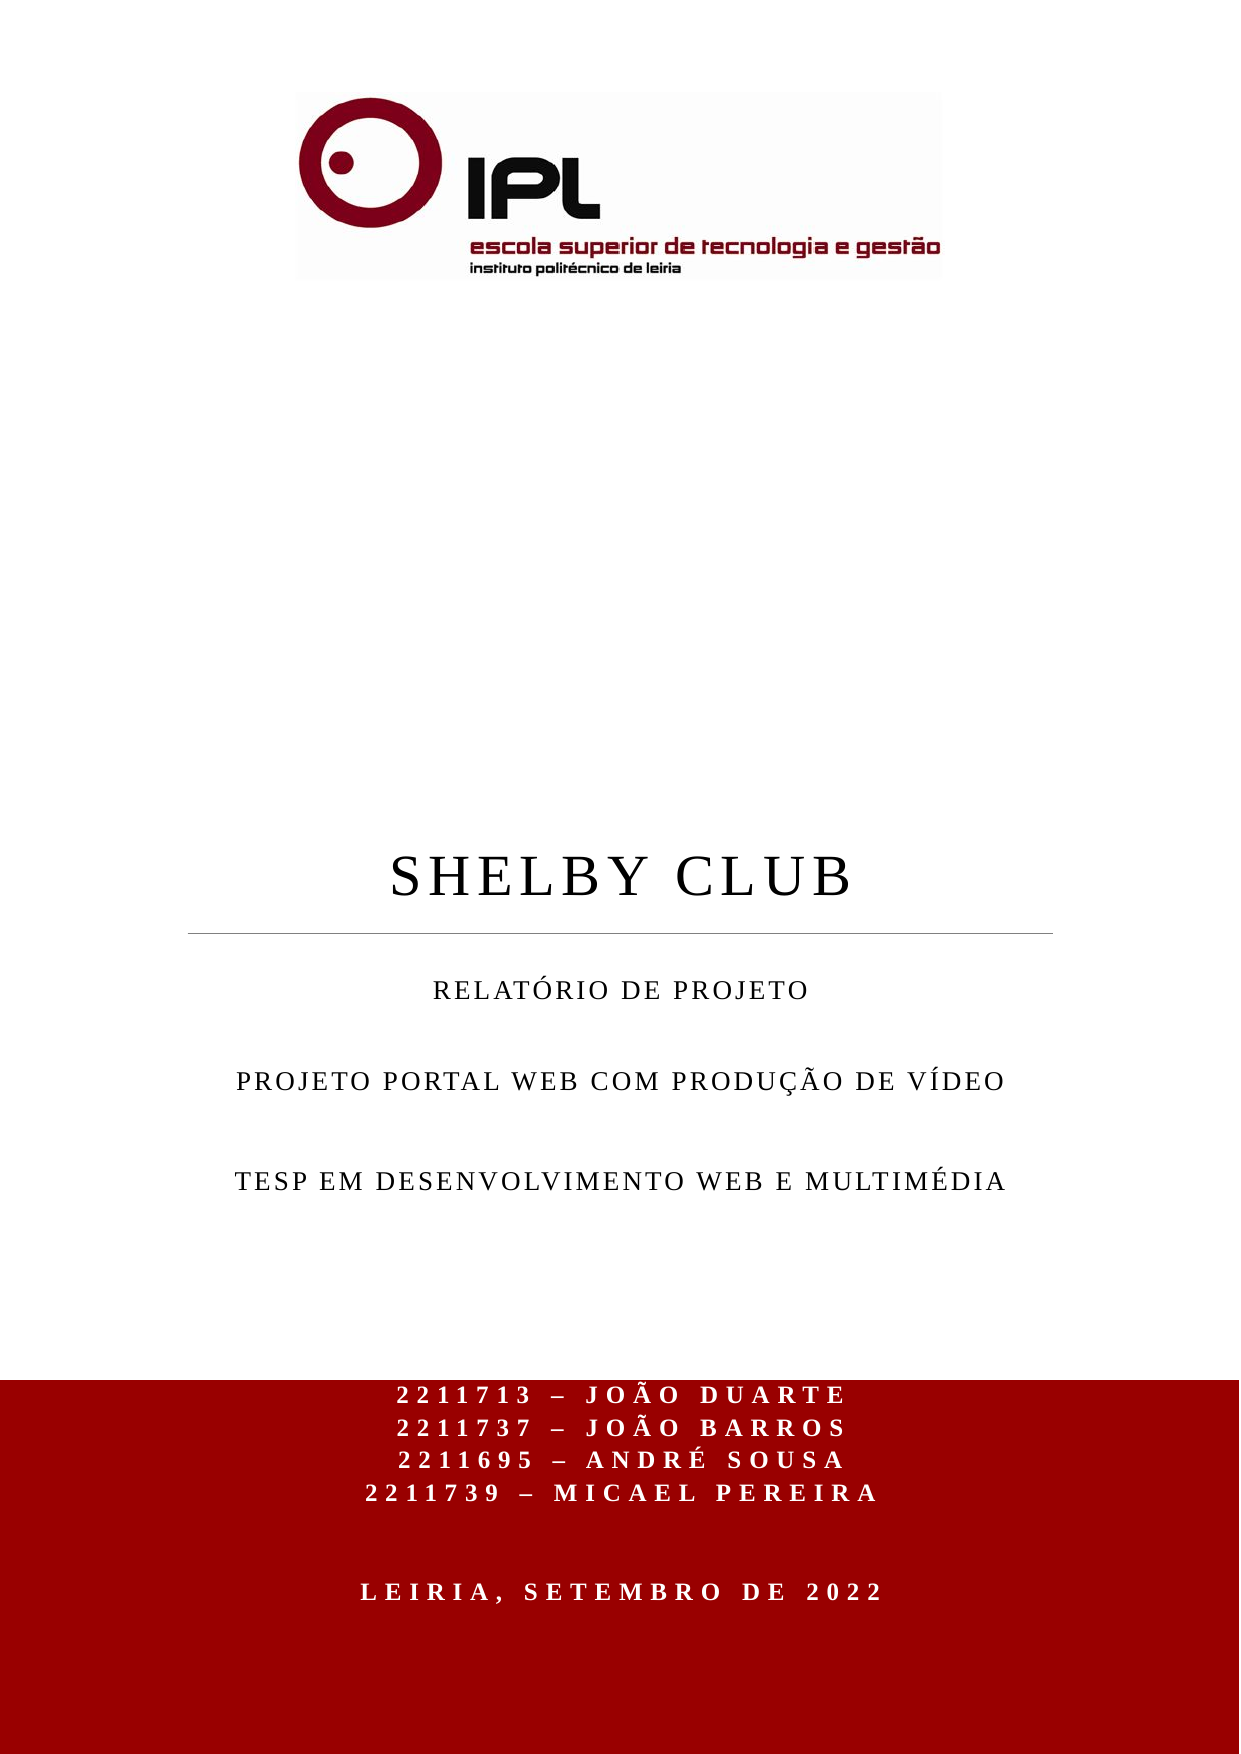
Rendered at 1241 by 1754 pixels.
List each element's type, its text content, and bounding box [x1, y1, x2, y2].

subtitle TeSP em Desenvolvimento Web e Multimédia [187, 1150, 1053, 1196]
subtitle Projeto portal web com produção de vídeo [187, 1051, 1053, 1097]
subtitle RELATÓRIO DE Projeto [187, 934, 1053, 1005]
picture [295, 92, 945, 281]
title Shelby club [187, 832, 1053, 907]
